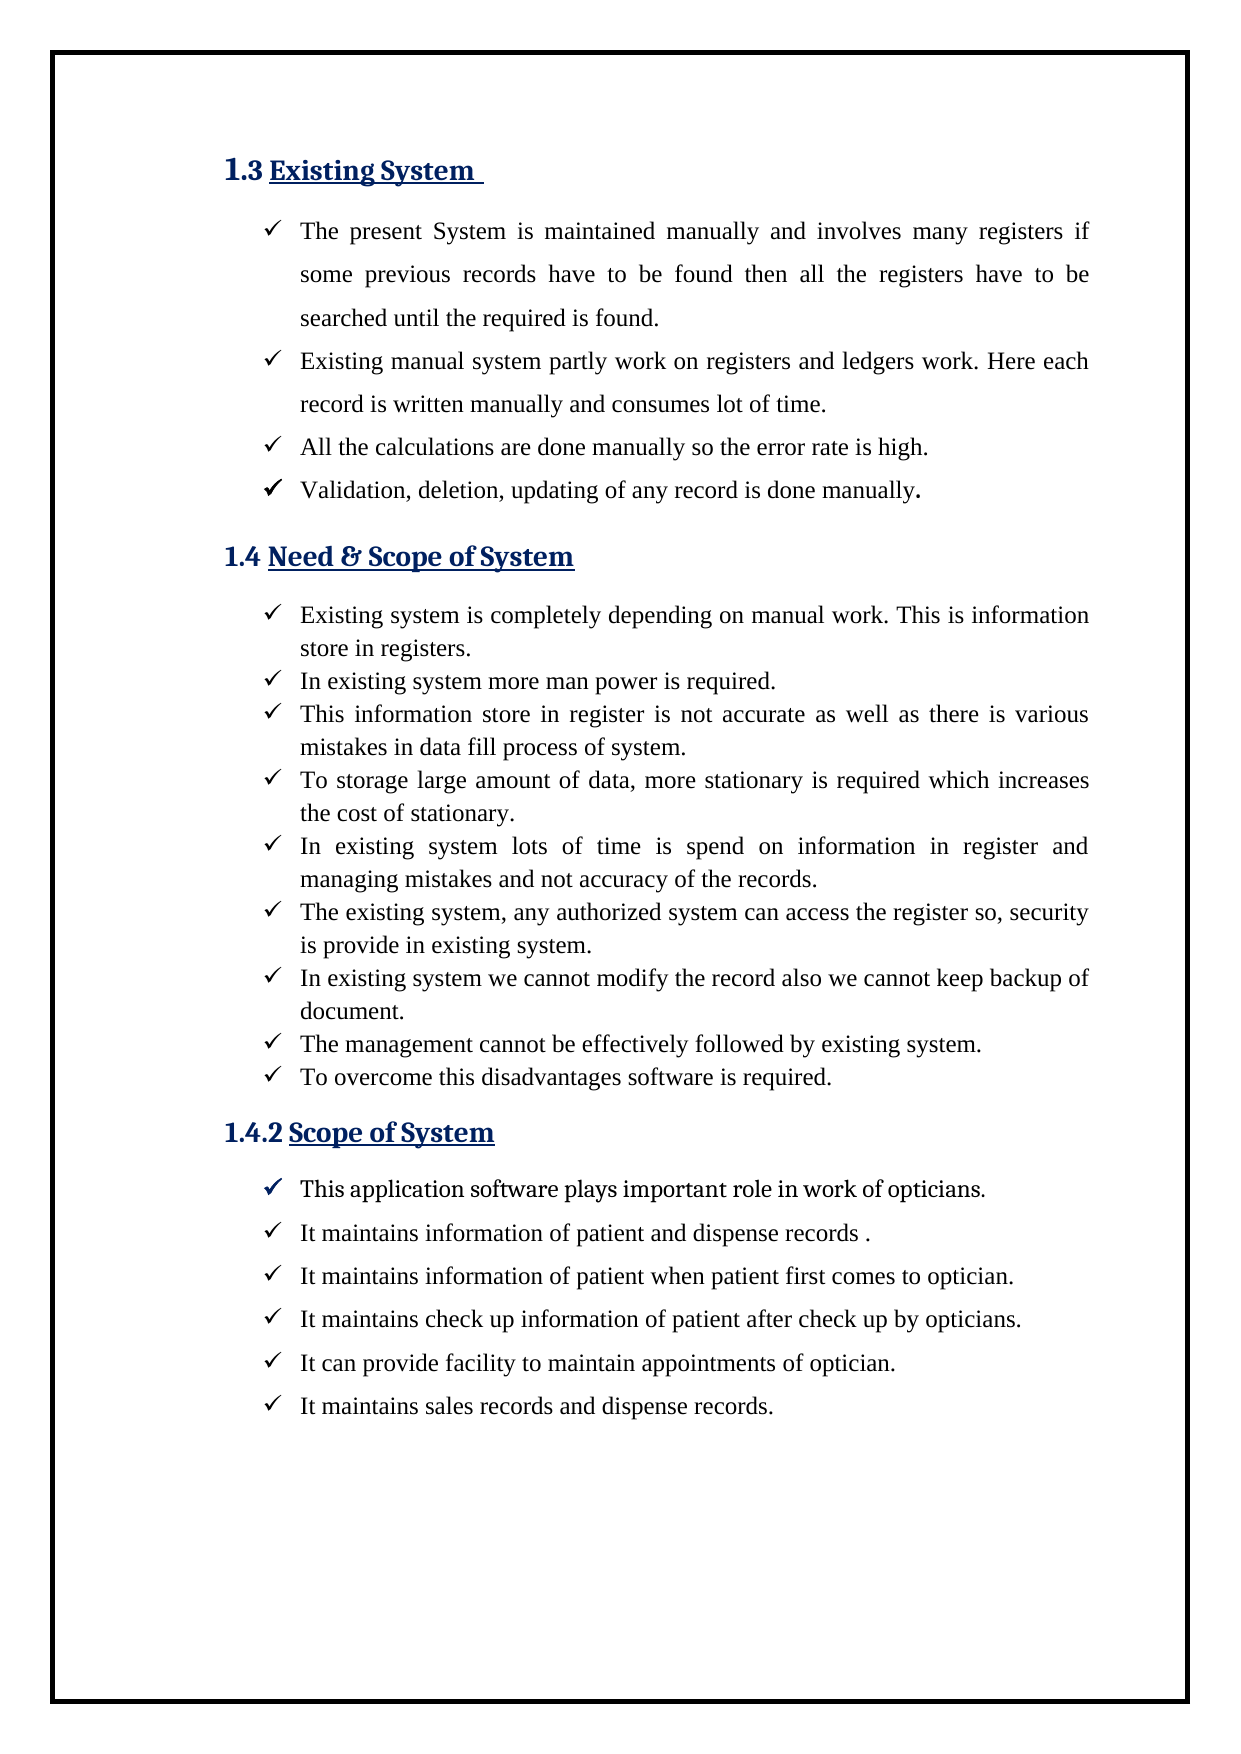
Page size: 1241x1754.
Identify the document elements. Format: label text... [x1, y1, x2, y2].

list In existing system we cannot modify the record also we cannot keep backup of document. [262, 963, 1090, 1025]
list Existing system is completely depending on manual work. This is information store in registers. [262, 600, 1090, 661]
text 1.3 Existing System [225, 150, 1090, 188]
list Validation, deletion, updating of any record is done manually. [262, 475, 1090, 505]
list To storage large amount of data, more stationary is required which increases the cost of stationary. [262, 765, 1090, 827]
list In existing system more man power is required. [262, 666, 1090, 694]
list It maintains check up information of patient after check up by opticians. [262, 1304, 1090, 1333]
list To overcome this disadvantages software is required. [262, 1062, 1090, 1091]
list In existing system lots of time is spend on information in register and managing mistakes and not accuracy of the records. [262, 831, 1090, 893]
list The present System is maintained manually and involves many registers if some previous records have to be found then all the registers have to be searched until the required is found. [262, 216, 1090, 331]
list This application software plays important role in work of opticians. [262, 1175, 1090, 1204]
text 1.4.2 Scope of System [225, 1116, 1090, 1149]
list All the calculations are done manually so the error rate is high. [262, 432, 1090, 461]
list It maintains information of patient and dispense records . [262, 1218, 1090, 1247]
list This information store in register is not accurate as well as there is various mistakes in data fill process of system. [262, 699, 1090, 761]
list It can provide facility to maintain appointments of optician. [262, 1348, 1090, 1376]
list The management cannot be effectively followed by existing system. [262, 1029, 1090, 1058]
list It maintains information of patient when patient first comes to optician. [262, 1261, 1090, 1290]
list Existing manual system partly work on registers and ledgers work. Here each record is written manually and consumes lot of time. [262, 346, 1090, 418]
list It maintains sales records and dispense records. [262, 1391, 1090, 1419]
list The existing system, any authorized system can access the register so, security is provide in existing system. [262, 897, 1090, 959]
text 1.4 Need & Scope of System [225, 540, 1090, 574]
